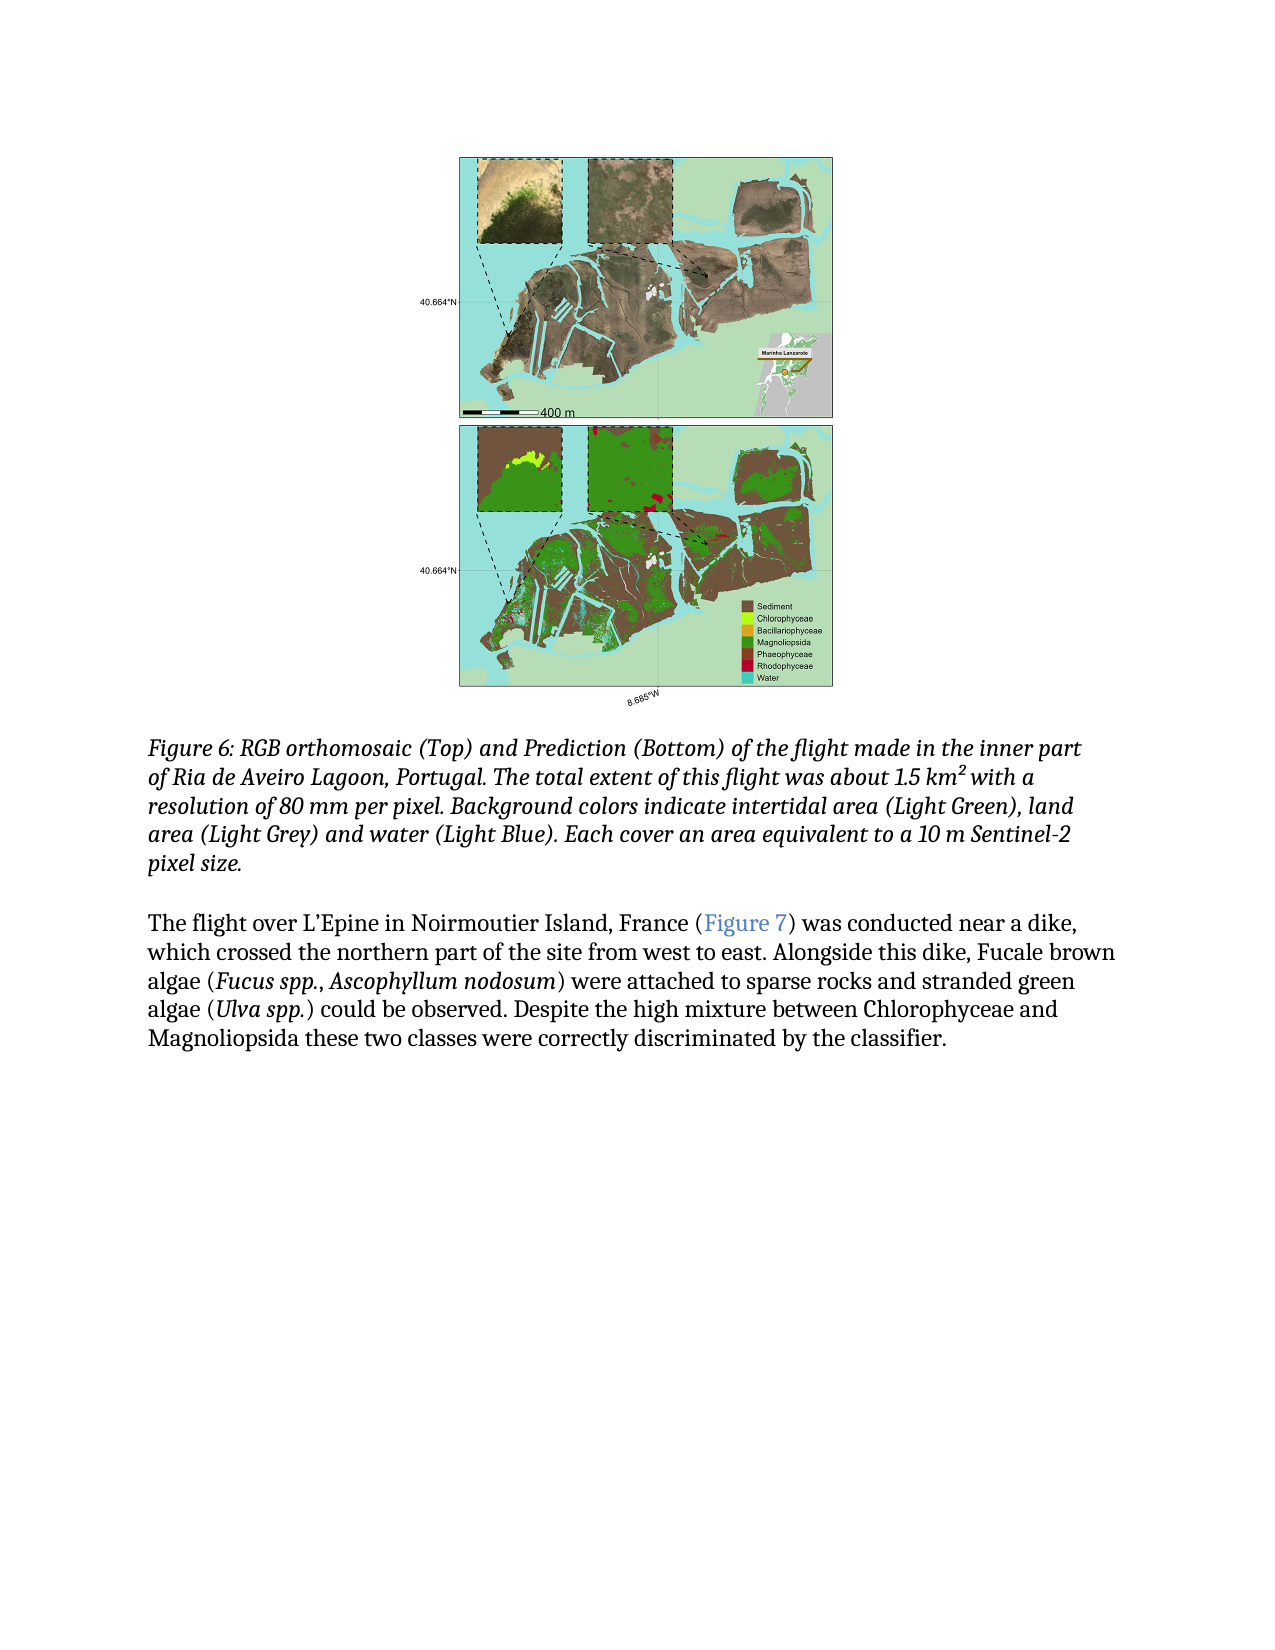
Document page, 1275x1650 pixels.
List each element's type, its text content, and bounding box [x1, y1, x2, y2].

table_header Figure 6: RGB orthomosaic (Top) and Prediction (Bottom) of the flight made in the inner part of Ria de Aveiro Lagoon, Portugal. The total extent of this flight was about 1.5 km² with a resolution of 80 mm per pixel. Background colors indicate intertidal area (Light Green), land area (Light Grey) and water (Light Blue). Each cover an area equivalent to a 10 m Sentinel-2 pixel size. [136, 148, 1116, 890]
picture [414, 151, 839, 714]
text The flight over L’Epine in Noirmoutier Island, France (Figure 7) was conducted near a dike, which crossed the northern part of the site from west to east. Alongside this dike, Fucale brown algae (Fucus spp., Ascophyllum nodosum) were attached to sparse rocks and stranded green algae (Ulva spp.) could be observed. Despite the high mixture between Chlorophyceae and Magnoliopsida these two classes were correctly discriminated by the classifier. [148, 909, 1127, 1053]
